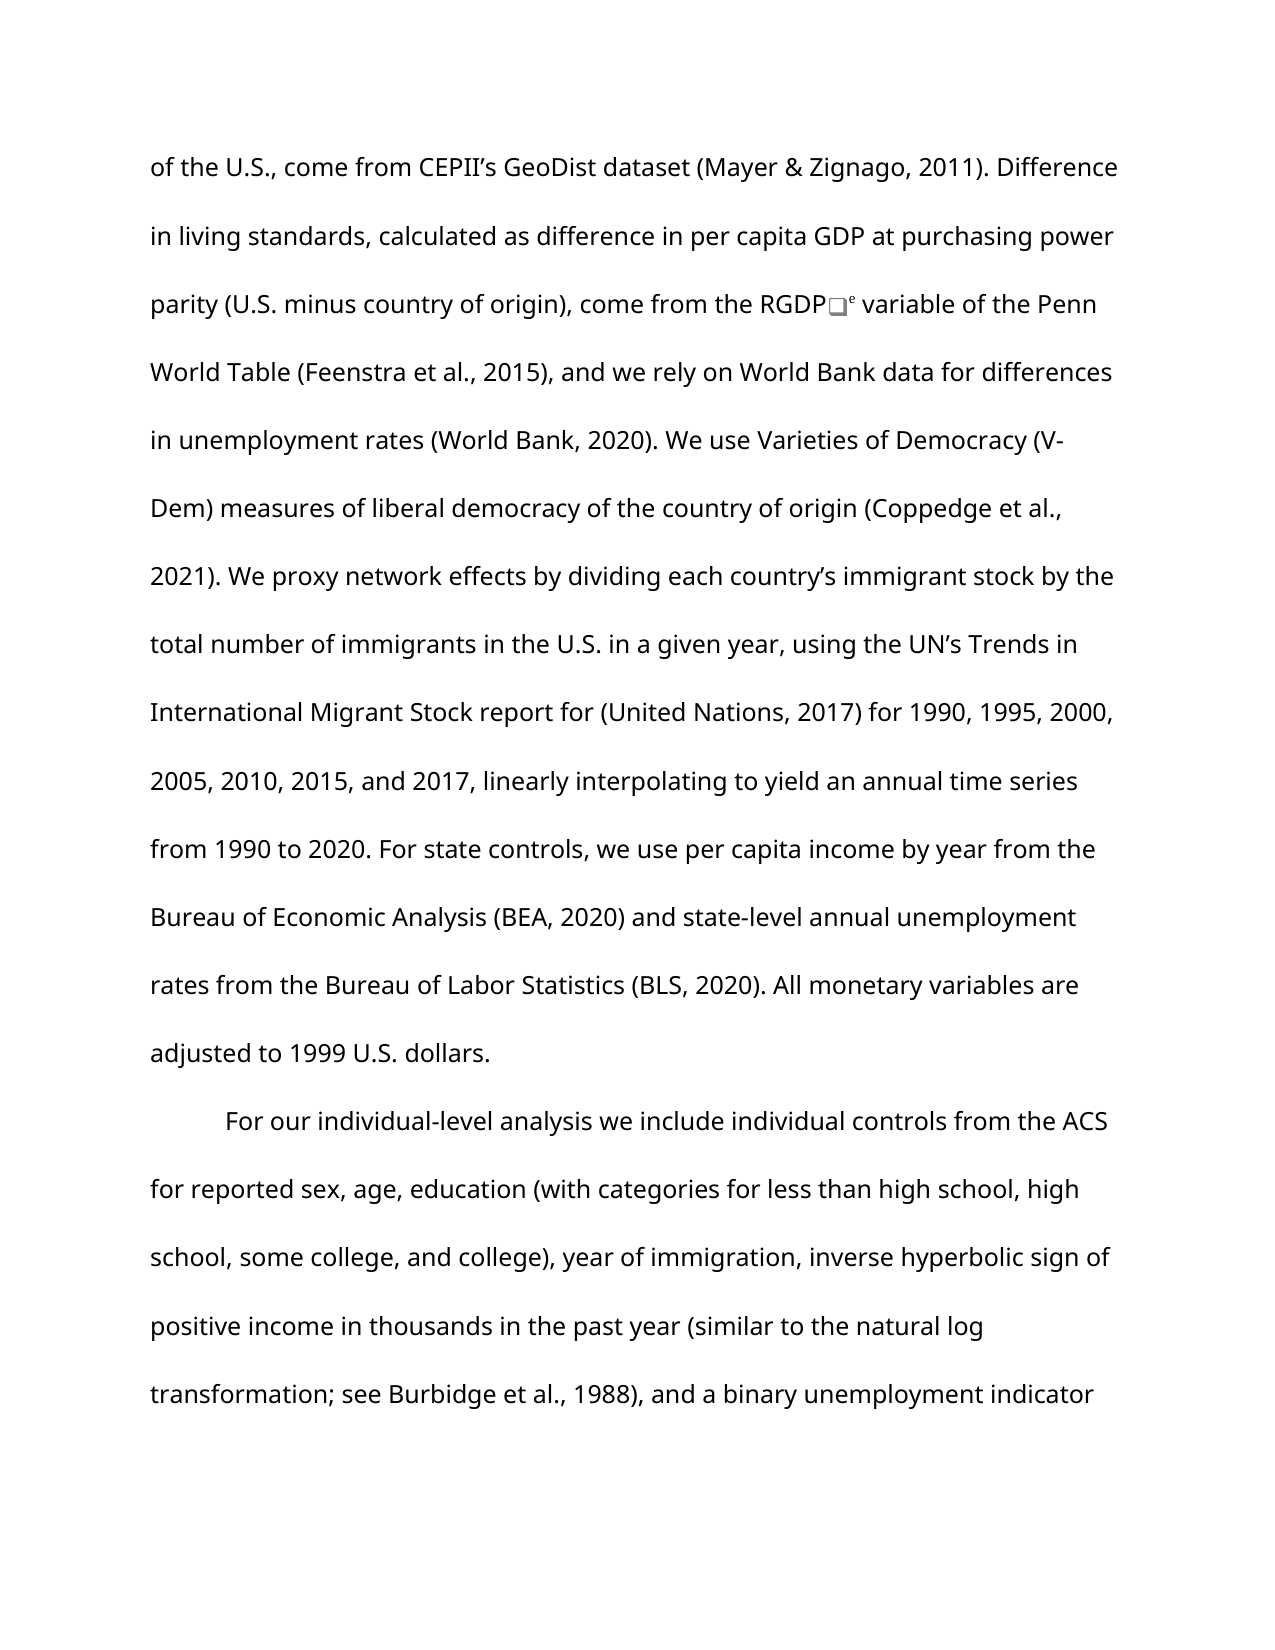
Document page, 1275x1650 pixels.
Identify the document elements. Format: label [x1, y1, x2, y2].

text [150, 1104, 1125, 1410]
text [150, 150, 1125, 1070]
